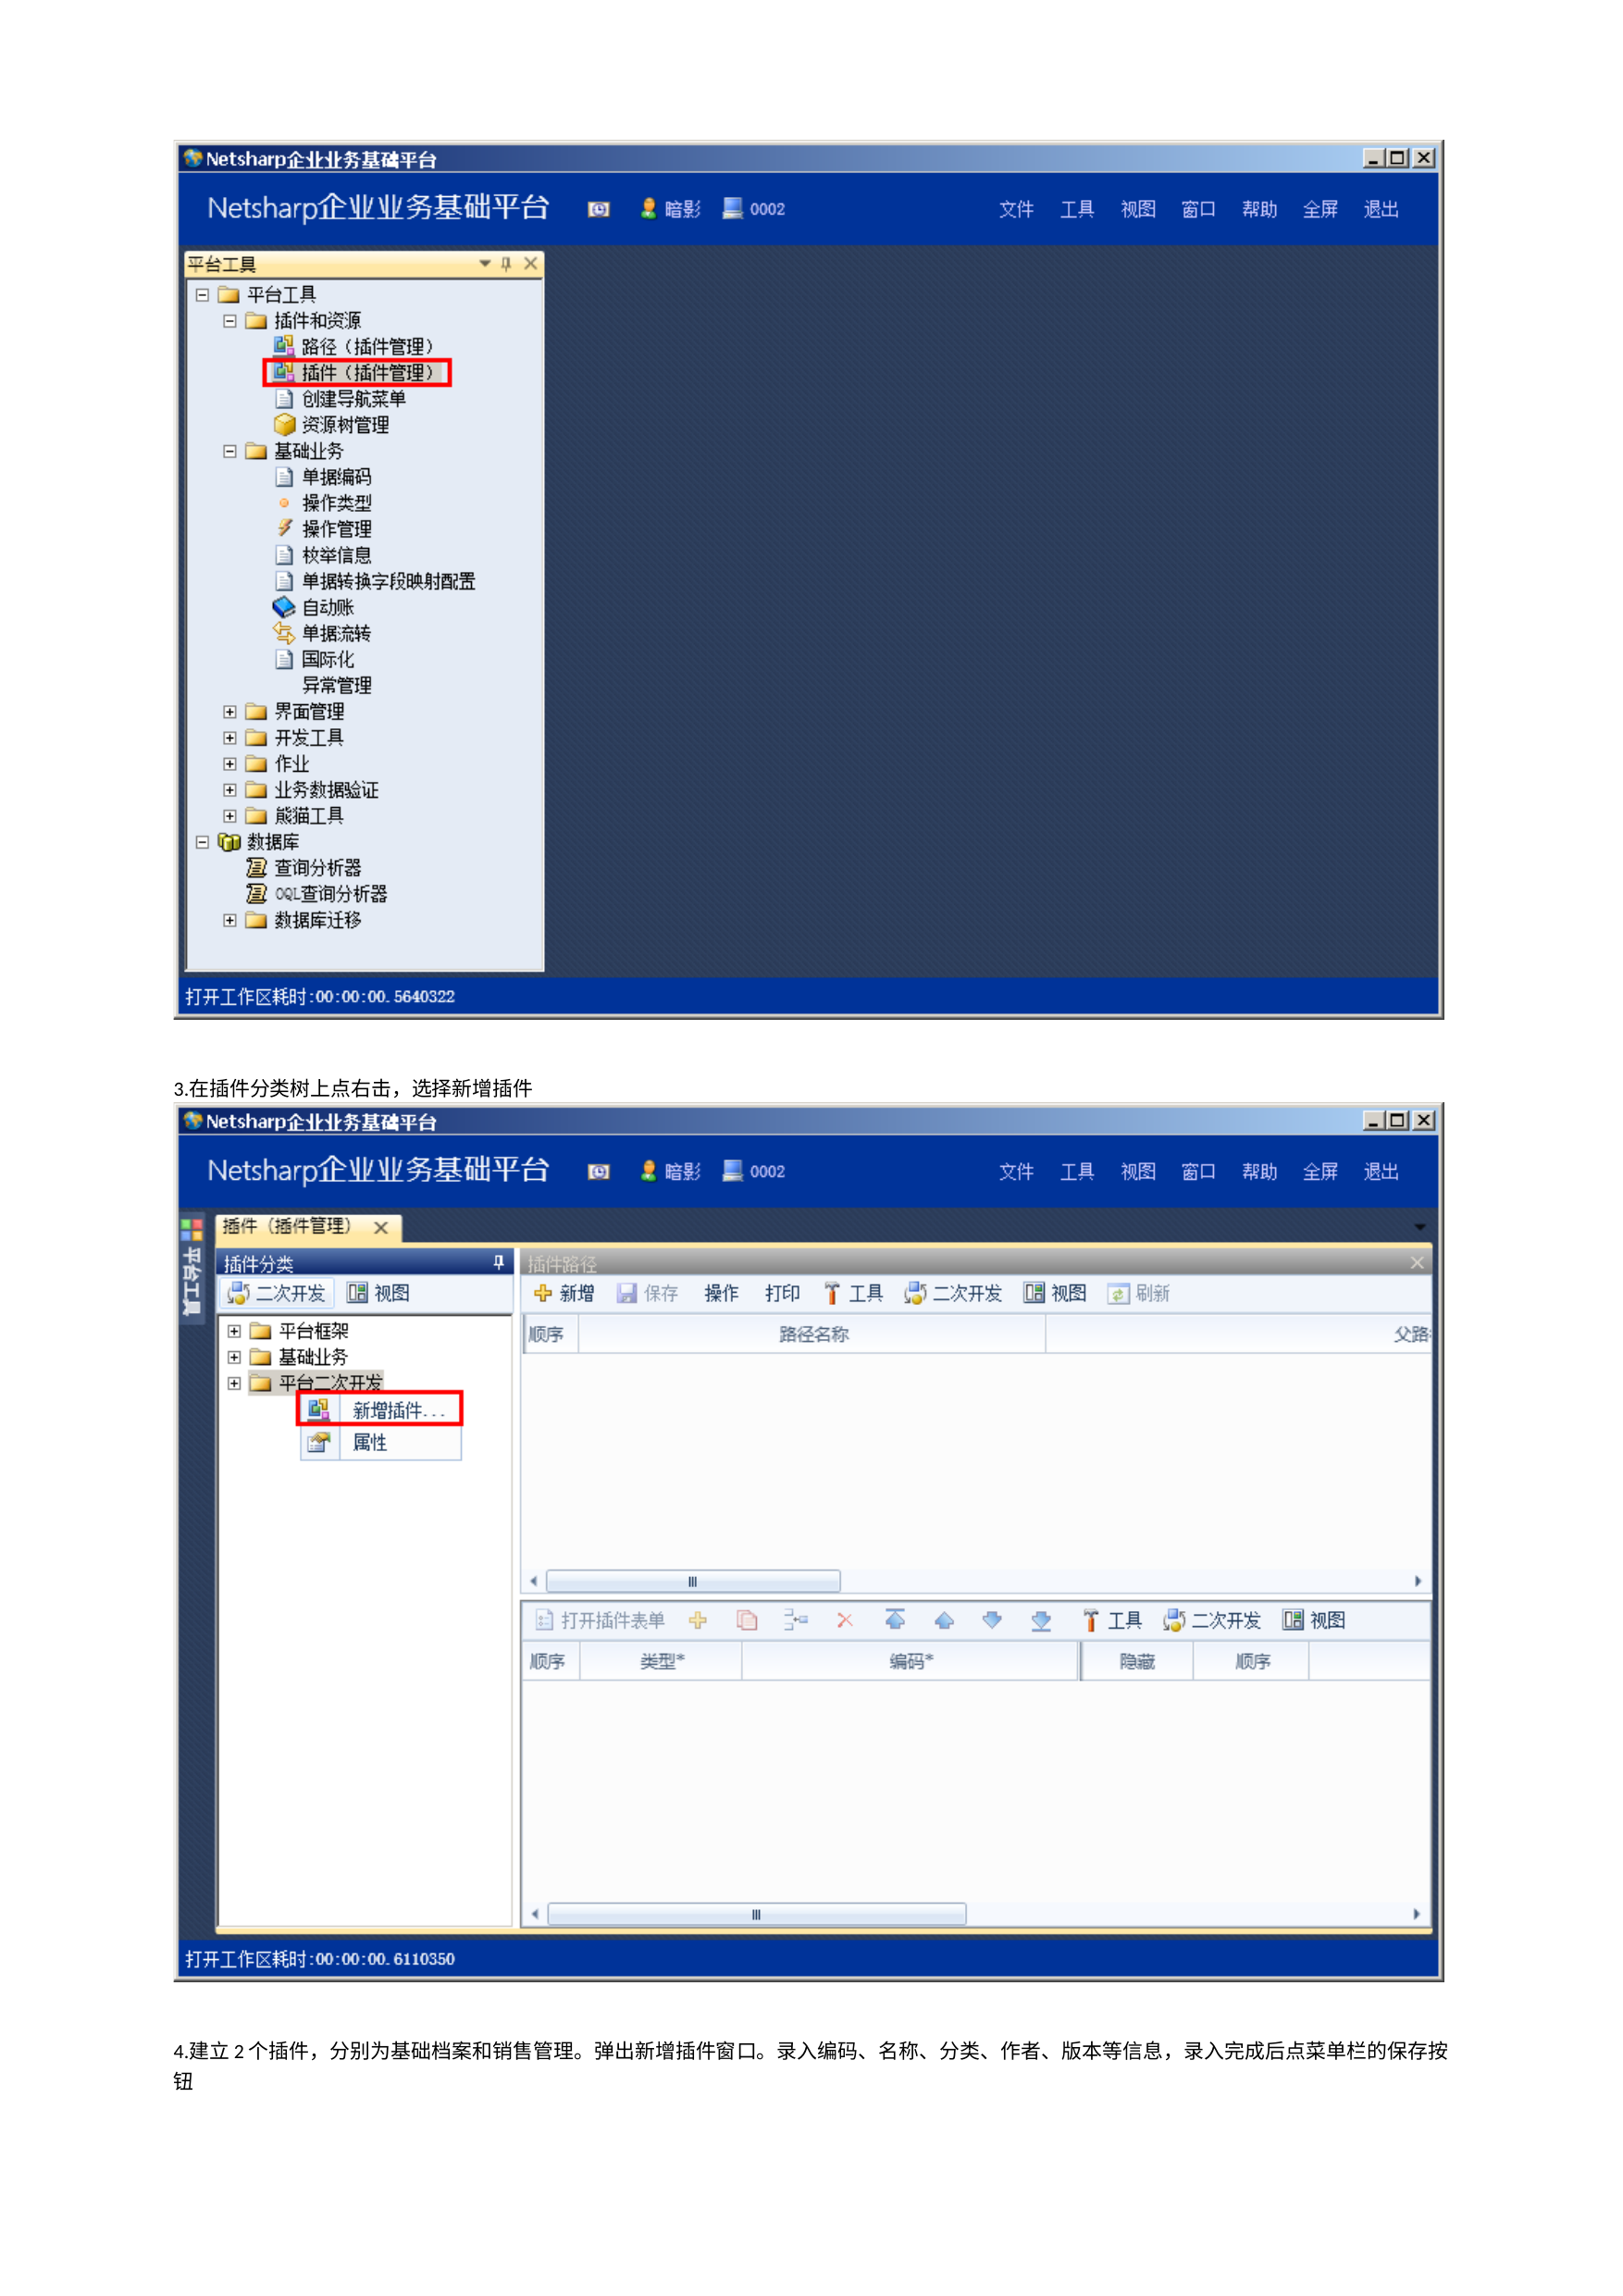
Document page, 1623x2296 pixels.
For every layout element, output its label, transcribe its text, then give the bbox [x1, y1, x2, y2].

picture [173, 1102, 1444, 1982]
text 3.在插件分类树上点右击，选择新增插件 [173, 1073, 1449, 1102]
text 4.建立2个插件，分别为基础档案和销售管理。弹出新增插件窗口。录入编码、名称、分类、作者、版本等信息，录入完成后点菜单栏的保存按钮 [173, 2035, 1449, 2095]
picture [173, 140, 1444, 1020]
